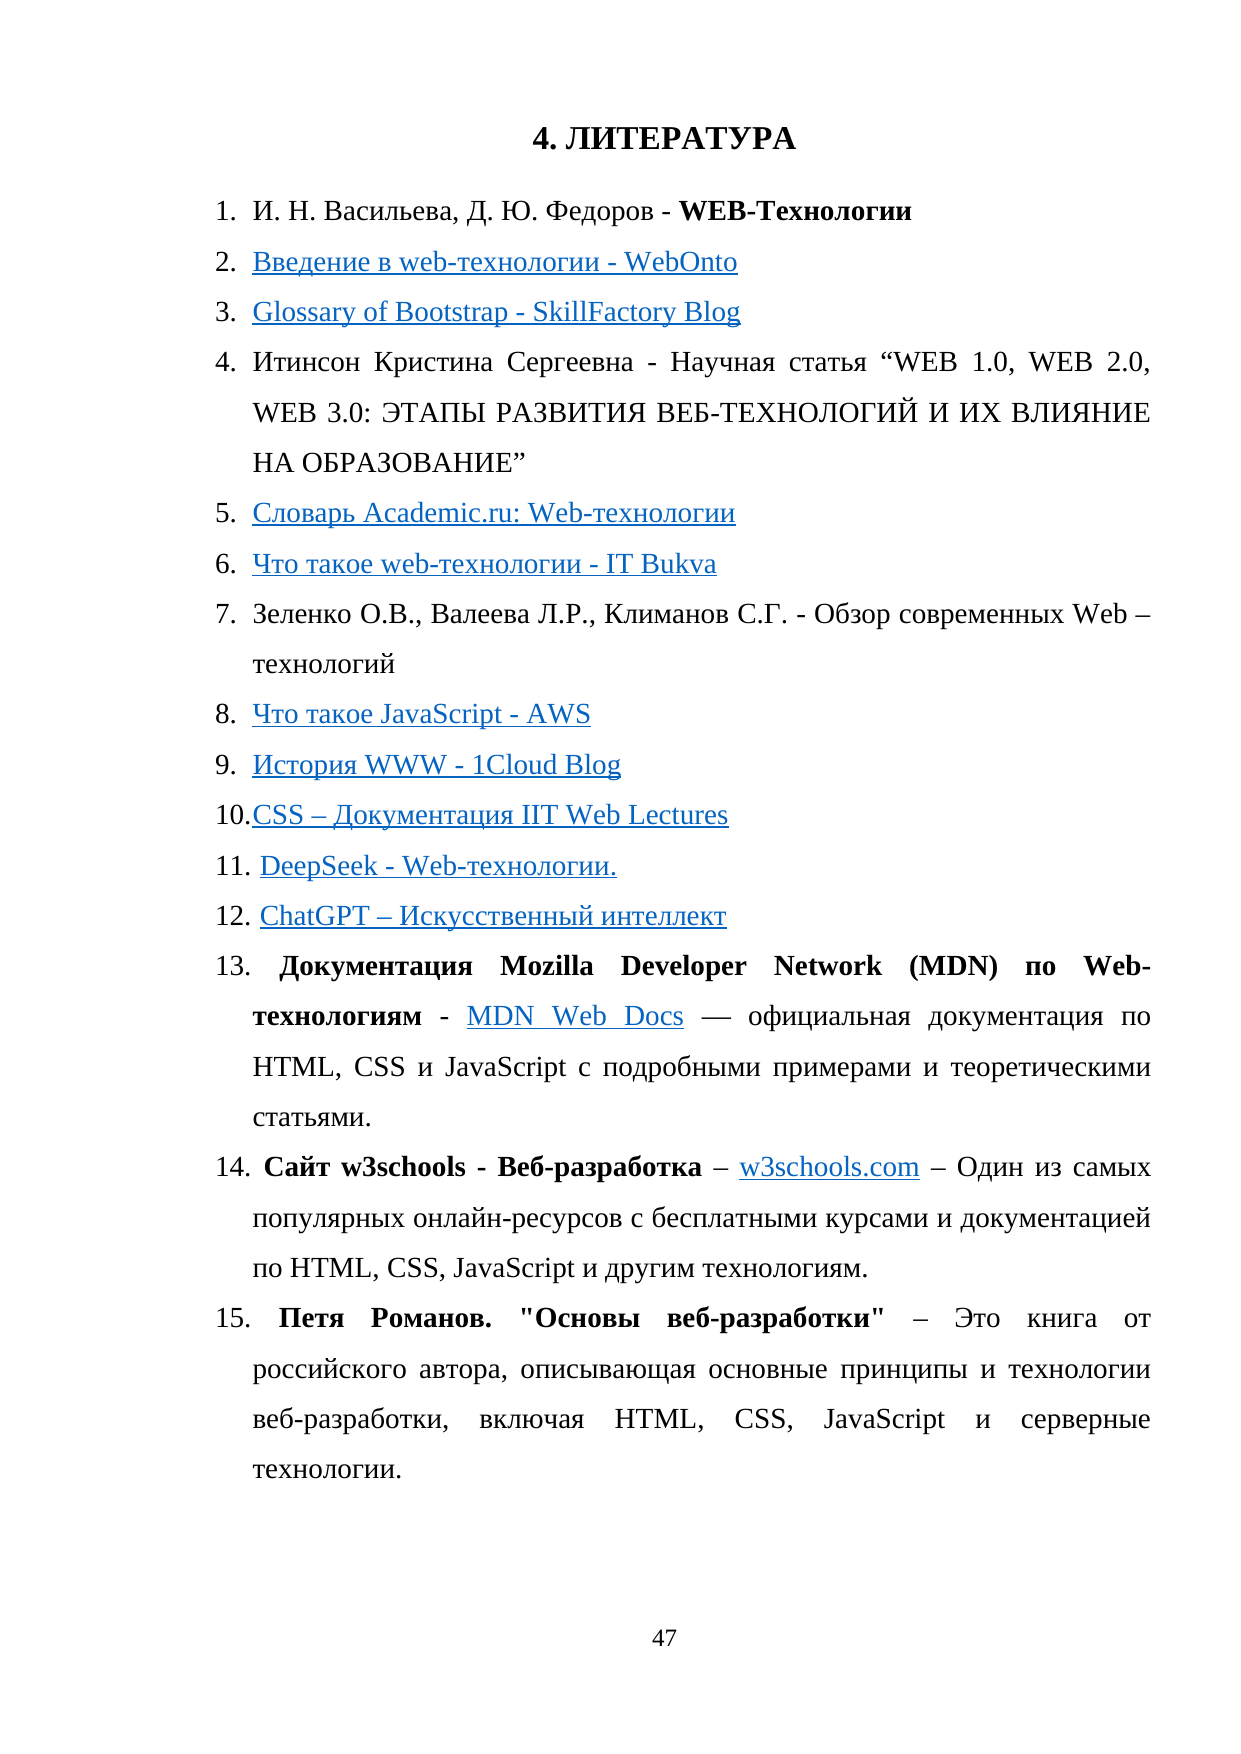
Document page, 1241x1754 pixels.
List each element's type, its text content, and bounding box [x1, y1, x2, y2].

list ChatGPT – Искусственный интеллект [215, 898, 1152, 931]
list CSS – Документация IIT Web Lectures [215, 797, 1152, 831]
list Документация Mozilla Developer Network (MDN) по Web-технологиям - MDN Web Docs — официальная документация по HTML, CSS и JavaScript с подробными примерами и теоретическими статьями. [215, 948, 1152, 1133]
list Петя Романов. "Основы веб-разработки" – Это книга от российского автора, описывающая основные принципы и технологии веб-разработки, включая HTML, CSS, JavaScript и серверные технологии. [215, 1300, 1152, 1485]
list История WWW - 1Cloud Blog [215, 747, 1152, 781]
list И. Н. Васильева, Д. Ю. Федоров - WEB-Технологии [215, 193, 1152, 227]
list Glossary of Bootstrap - SkillFactory Blog [215, 294, 1152, 328]
list DeepSeek - Web-технологии. [215, 848, 1152, 881]
list Что такое web-технологии - IT Bukva [215, 546, 1152, 579]
list Итинсон Кристина Сергеевна - Научная статья “WEB 1.0, WEB 2.0, WEB 3.0: ЭТАПЫ РАЗВИТИЯ ВЕБ-ТЕХНОЛОГИЙ И ИХ ВЛИЯНИЕ НА ОБРАЗОВАНИЕ” [215, 344, 1152, 479]
list Сайт w3schools - Веб-разработка – w3schools.com – Один из самых популярных онлайн-ресурсов с бесплатными курсами и документацией по HTML, CSS, JavaScript и другим технологиям. [215, 1149, 1152, 1284]
list Что такое JavaScript - AWS [215, 697, 1152, 730]
subtitle 4. ЛИТЕРАТУРА [177, 118, 1152, 156]
list Зеленко О.В., Валеева Л.Р., Климанов С.Г. - Обзор современных Web – технологий [215, 596, 1152, 680]
list Словарь Academic.ru: Web-технологии [215, 495, 1152, 529]
list Введение в web-технологии - WebOnto [215, 244, 1152, 277]
